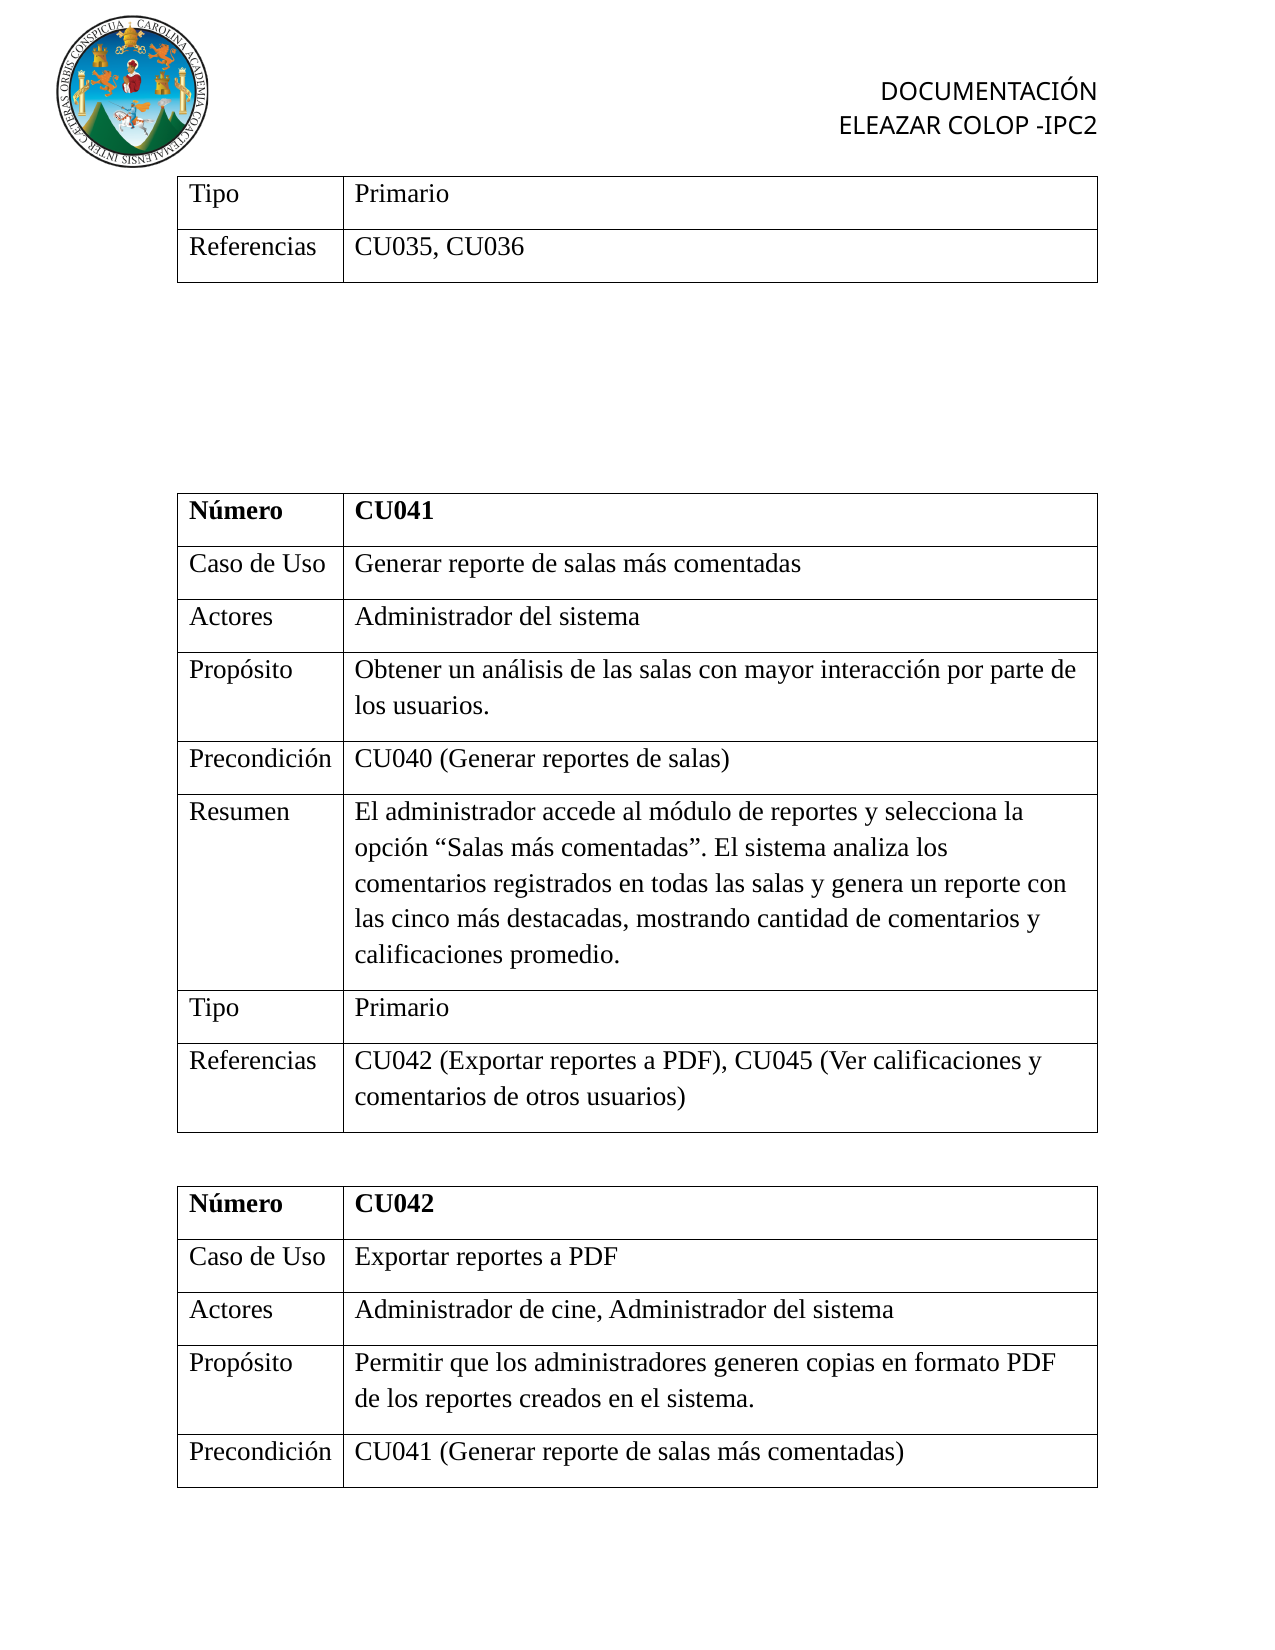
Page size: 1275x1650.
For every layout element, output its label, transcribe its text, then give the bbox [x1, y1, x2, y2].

table_cell Tipo [178, 177, 343, 229]
table_cell Administrador de cine, Administrador del sistema [344, 1293, 1097, 1345]
table_cell Permitir que los administradores generen copias en formato PDF de los reportes creados en el sistema. [344, 1346, 1097, 1434]
table_cell Caso de Uso [178, 547, 343, 599]
table_cell Exportar reportes a PDF [344, 1240, 1097, 1292]
table_cell Precondición [178, 1435, 343, 1487]
table_header Número [178, 1187, 343, 1239]
table_cell Generar reporte de salas más comentadas [344, 547, 1097, 599]
table_header CU041 [344, 494, 1097, 546]
table_header CU042 [344, 1187, 1097, 1239]
table_cell Referencias [178, 1044, 343, 1132]
table_cell Actores [178, 600, 343, 652]
table_cell Primario [344, 991, 1097, 1043]
picture [56, 15, 209, 168]
table_cell Precondición [178, 742, 343, 794]
table_cell Resumen [178, 795, 343, 990]
table_cell CU042 (Exportar reportes a PDF), CU045 (Ver calificaciones y comentarios de otros usuarios) [344, 1044, 1097, 1132]
table_cell CU035, CU036 [344, 230, 1097, 282]
table_header Número [178, 494, 343, 546]
table_cell Propósito [178, 653, 343, 741]
table_cell Primario [344, 177, 1097, 229]
table_cell Actores [178, 1293, 343, 1345]
table_cell CU041 (Generar reporte de salas más comentadas) [344, 1435, 1097, 1487]
table_cell Obtener un análisis de las salas con mayor interacción por parte de los usuarios. [344, 653, 1097, 741]
table_cell Propósito [178, 1346, 343, 1434]
table_cell El administrador accede al módulo de reportes y selecciona la opción “Salas más comentadas”. El sistema analiza los comentarios registrados en todas las salas y genera un reporte con las cinco más destacadas, mostrando cantidad de comentarios y calificaciones promedio. [344, 795, 1097, 990]
table_cell Caso de Uso [178, 1240, 343, 1292]
table_cell Administrador del sistema [344, 600, 1097, 652]
table_cell Tipo [178, 991, 343, 1043]
table_cell Referencias [178, 230, 343, 282]
table_cell CU040 (Generar reportes de salas) [344, 742, 1097, 794]
